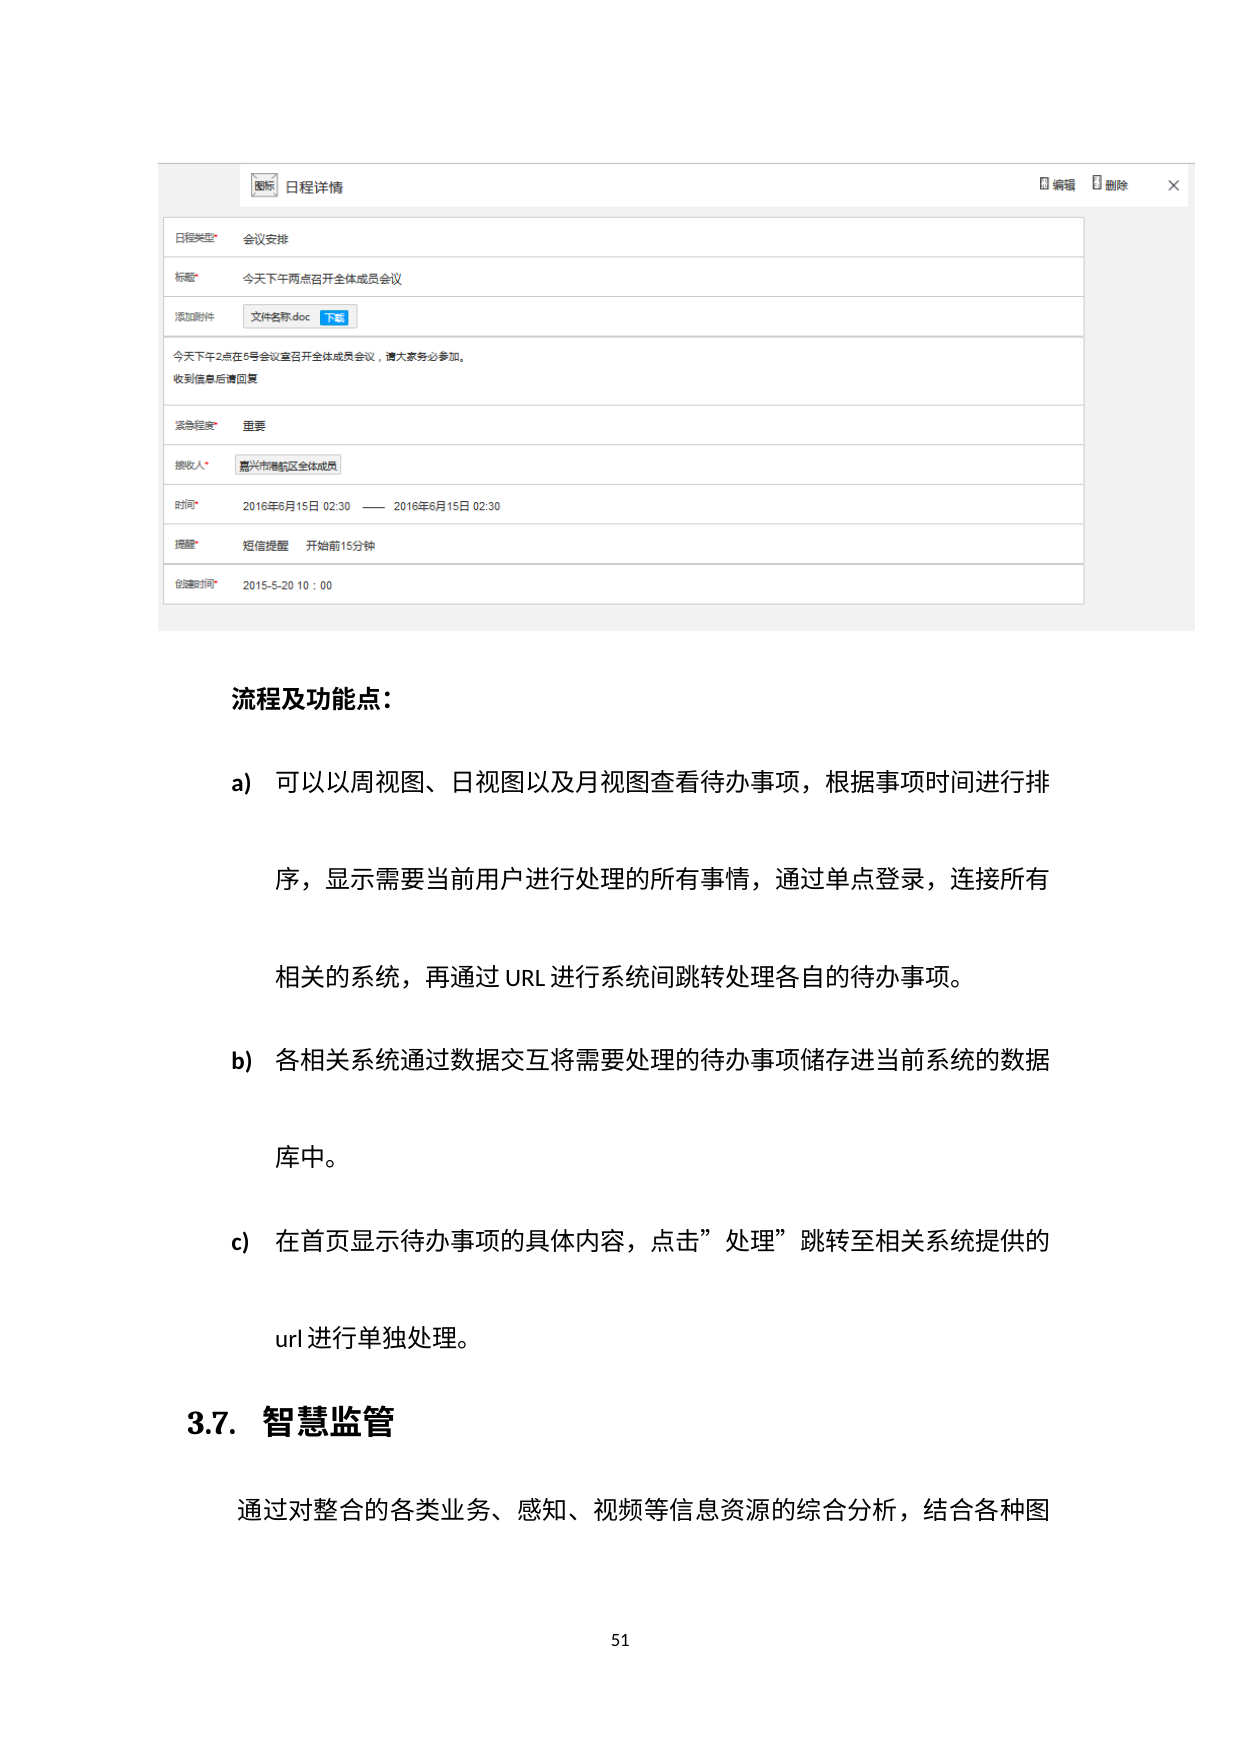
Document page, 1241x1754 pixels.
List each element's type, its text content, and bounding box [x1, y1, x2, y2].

list 在首页显示待办事项的具体内容，点击”处理”跳转至相关系统提供的url进行单独处理。 [231, 1207, 1053, 1369]
text 流程及功能点： [231, 665, 1053, 730]
list 可以以周视图、日视图以及月视图查看待办事项，根据事项时间进行排序，显示需要当前用户进行处理的所有事情，通过单点登录，连接所有相关的系统，再通过URL进行系统间跳转处理各自的待办事项。 [231, 748, 1053, 1008]
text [187, 1476, 1053, 1541]
picture [158, 162, 1195, 631]
list 各相关系统通过数据交互将需要处理的待办事项储存进当前系统的数据库中。 [231, 1026, 1053, 1188]
subtitle 智慧监管 [187, 1387, 1053, 1452]
